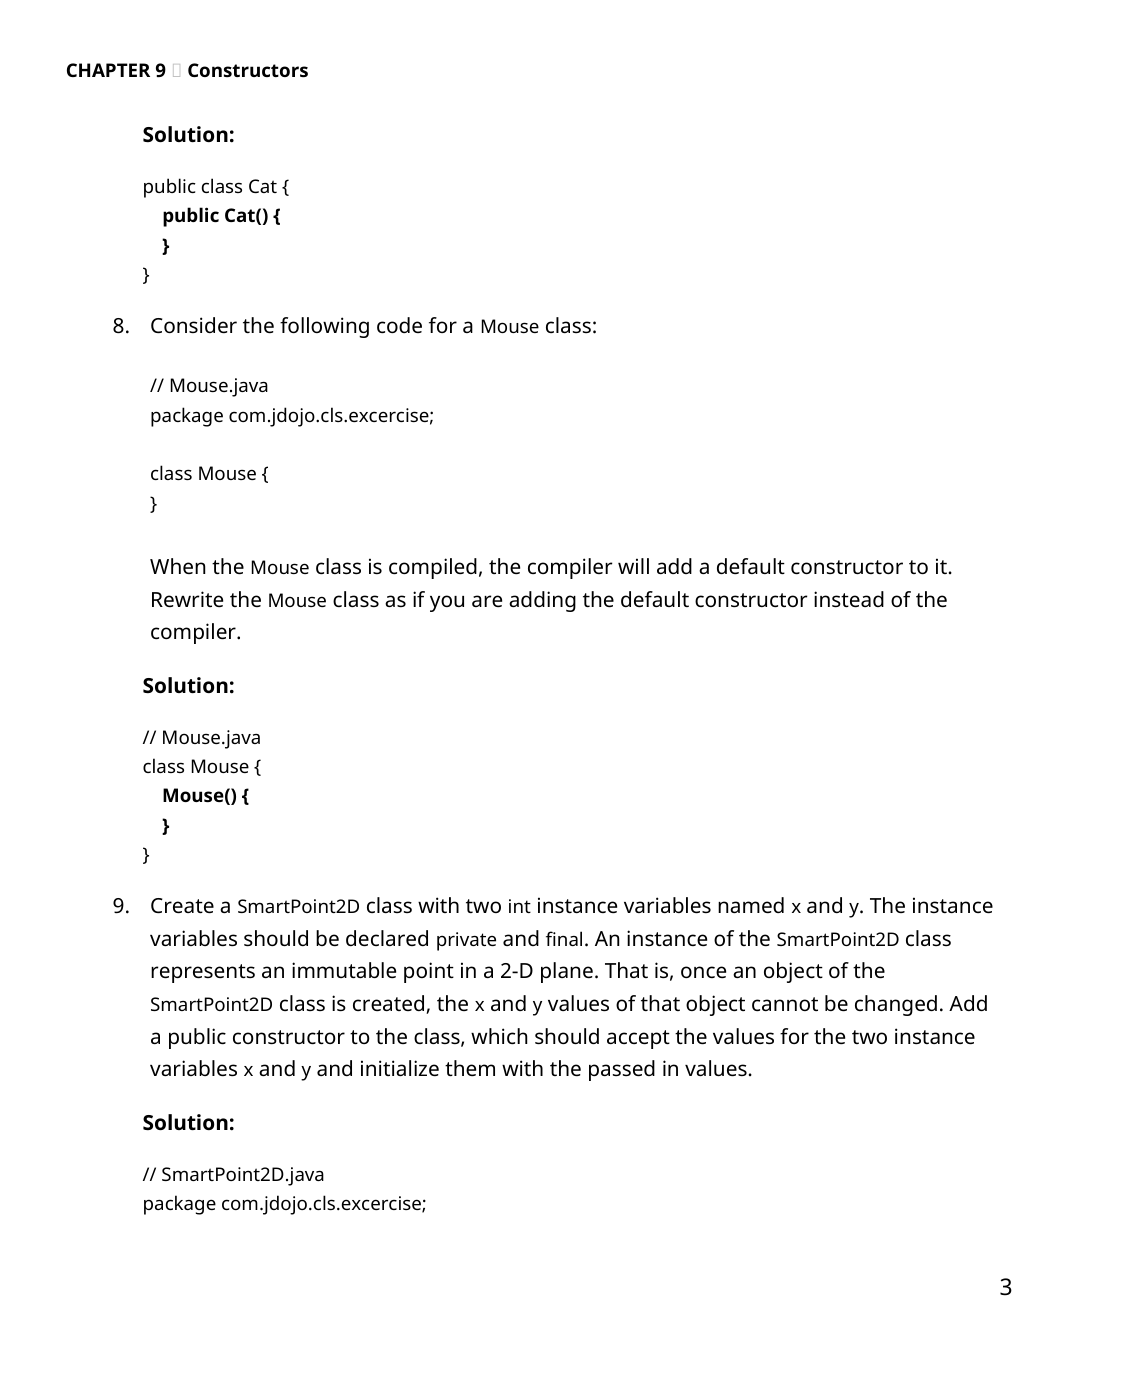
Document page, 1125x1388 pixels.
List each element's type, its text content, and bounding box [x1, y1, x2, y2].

text // Mouse.java [142, 724, 982, 750]
text package com.jdojo.cls.excercise; [142, 1191, 982, 1216]
text Solution: [142, 120, 982, 148]
text public class Cat { [142, 173, 982, 199]
text Solution: [142, 1108, 982, 1136]
text } } [142, 812, 982, 867]
text // SmartPoint2D.java [142, 1161, 982, 1187]
text class Mouse { [142, 753, 982, 779]
text Consider the following code for a Mouse class: // Mouse.java package com.jdojo.cls.excercise; class Mouse { } When the Mouse class is compiled, the compiler will add a default constructor to it. Rewrite the Mouse class as if you are adding the default constructor instead of the compiler. [112, 311, 1012, 646]
text Solution: [142, 671, 982, 699]
text public Cat() { [142, 203, 982, 228]
text Mouse() { [142, 783, 982, 808]
text } } [142, 232, 982, 287]
text Create a SmartPoint2D class with two int instance variables named x and y. The instance variables should be declared private and final. An instance of the SmartPoint2D class represents an immutable point in a 2-D plane. That is, once an object of the SmartPoint2D class is created, the x and y values of that object cannot be changed. Add a public constructor to the class, which should accept the values for the two instance variables x and y and initialize them with the passed in values. [112, 891, 1003, 1083]
